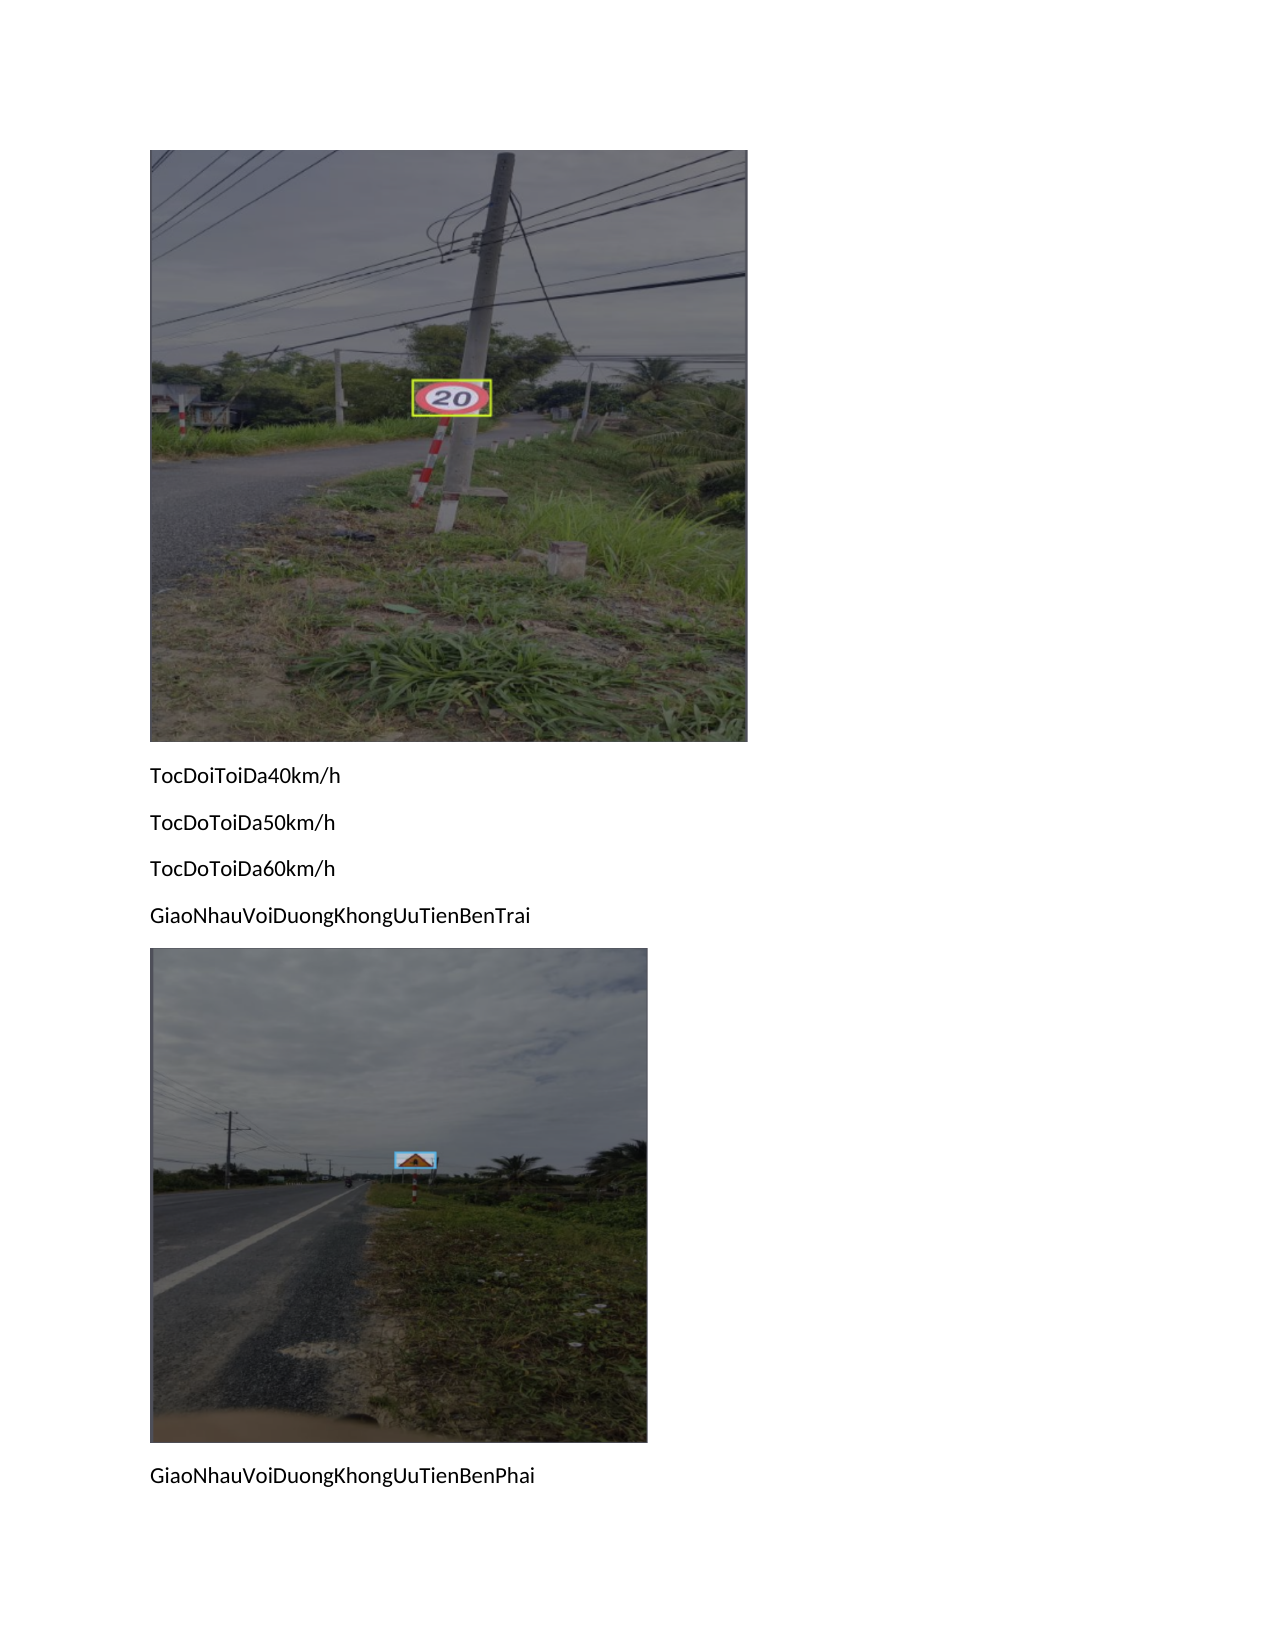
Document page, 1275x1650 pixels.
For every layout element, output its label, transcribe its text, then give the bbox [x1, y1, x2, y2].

text TocDoToiDa50km/h [150, 808, 1125, 836]
text TocDoiToiDa40km/h [150, 761, 1125, 789]
text GiaoNhauVoiDuongKhongUuTienBenTrai [150, 901, 1125, 929]
text GiaoNhauVoiDuongKhongUuTienBenPhai [150, 1462, 1125, 1489]
picture [150, 948, 648, 1443]
picture [150, 150, 748, 742]
text TocDoToiDa60km/h [150, 854, 1125, 882]
